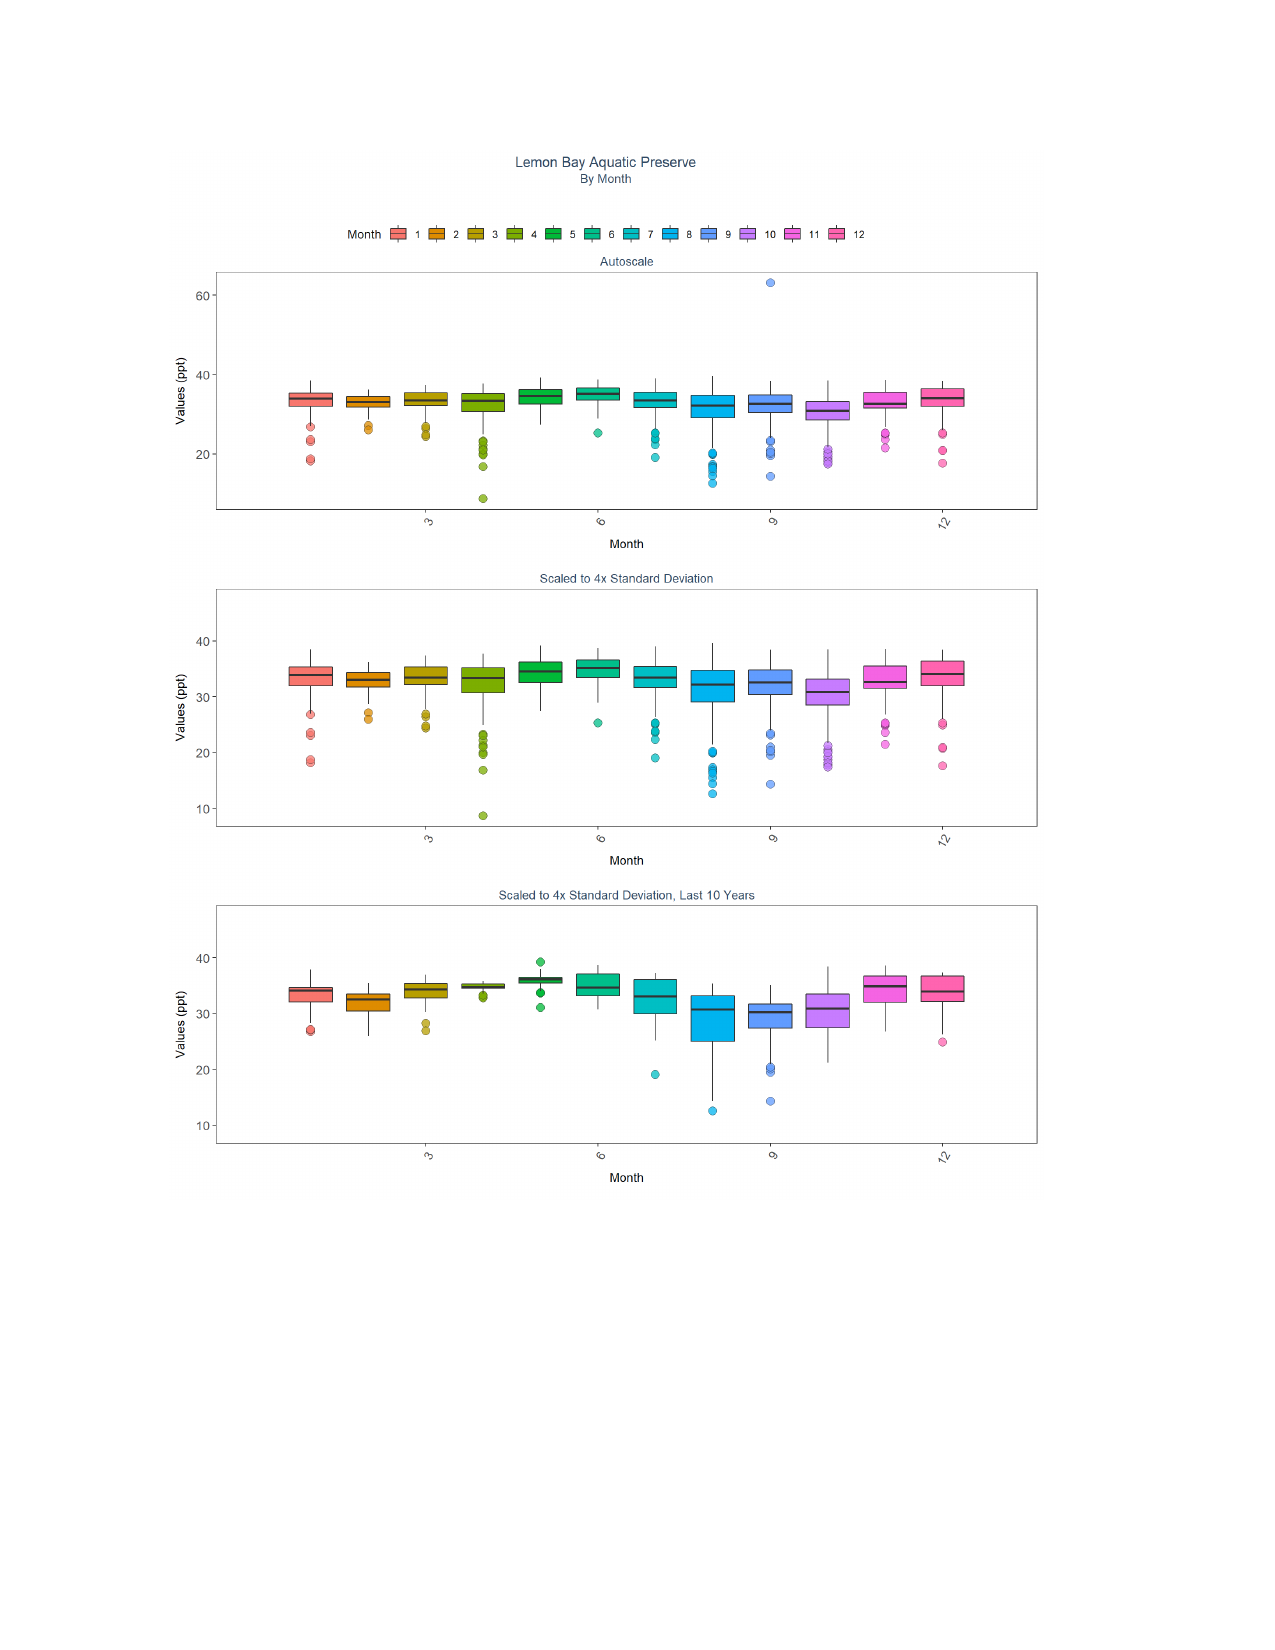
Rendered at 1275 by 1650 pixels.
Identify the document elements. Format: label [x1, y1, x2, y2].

picture [168, 150, 1044, 1200]
